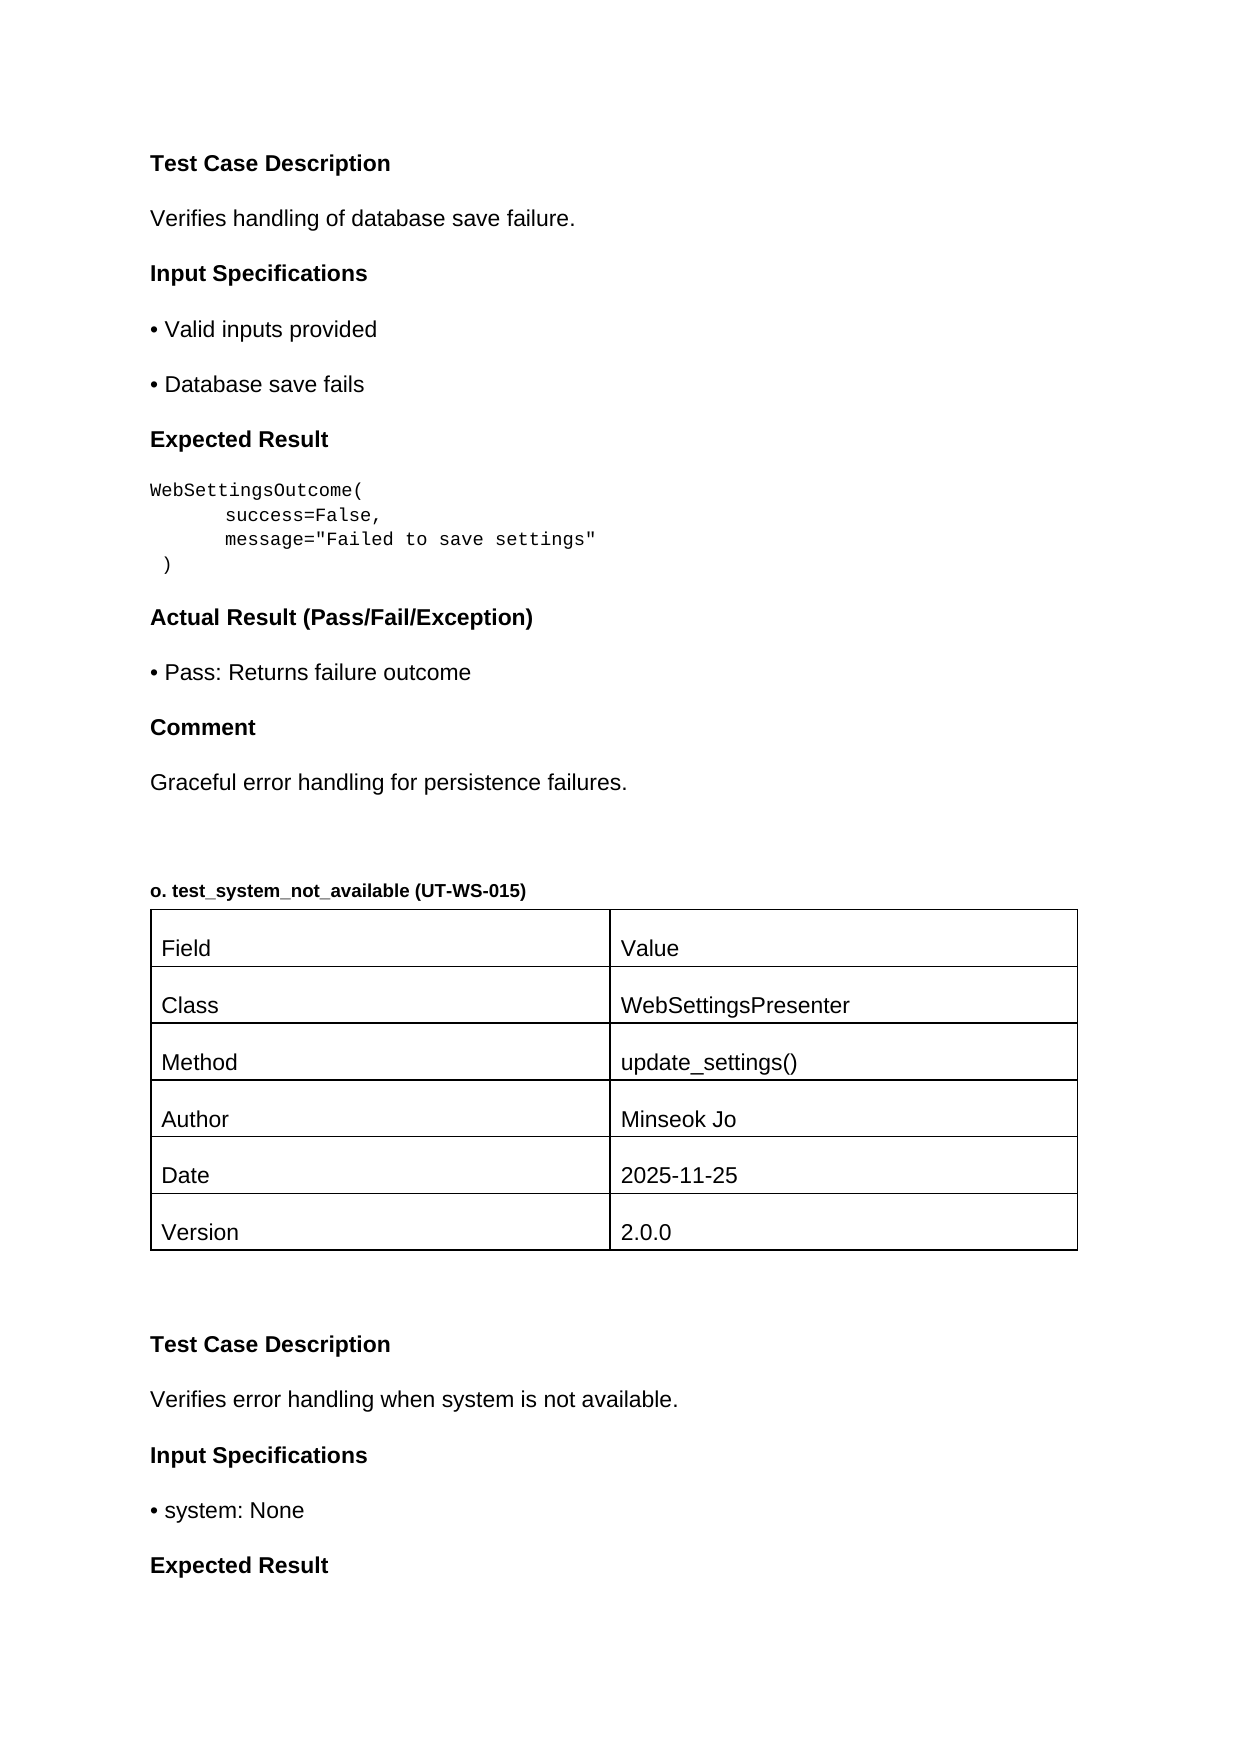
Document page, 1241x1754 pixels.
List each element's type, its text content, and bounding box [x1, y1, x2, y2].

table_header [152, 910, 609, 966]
text Verifies error handling when system is not available. [150, 1386, 1090, 1413]
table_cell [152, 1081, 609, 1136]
subtitle o. test_system_not_available (UT-WS-015) [150, 880, 1090, 901]
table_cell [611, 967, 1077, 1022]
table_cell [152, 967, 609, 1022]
text Verifies handling of database save failure. [150, 205, 1090, 232]
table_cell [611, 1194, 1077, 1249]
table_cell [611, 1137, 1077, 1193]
text • Database save fails [150, 371, 1090, 397]
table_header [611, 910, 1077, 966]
text • Pass: Returns failure outcome [150, 659, 1090, 685]
text • Valid inputs provided [150, 316, 1090, 342]
text Expected Result [150, 426, 1090, 452]
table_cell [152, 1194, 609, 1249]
text Test Case Description [150, 150, 1090, 176]
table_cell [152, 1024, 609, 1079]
text Comment [150, 714, 1090, 741]
text Input Specifications [150, 1442, 1090, 1468]
text • system: None [150, 1497, 1090, 1523]
text Actual Result (Pass/Fail/Exception) [150, 604, 1090, 630]
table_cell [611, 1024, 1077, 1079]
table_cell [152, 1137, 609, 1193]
text Expected Result [150, 1552, 1090, 1578]
text Input Specifications [150, 260, 1090, 287]
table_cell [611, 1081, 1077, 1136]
text Graceful error handling for persistence failures. [150, 769, 1090, 796]
text WebSettingsOutcome( success=False, message="Failed to save settings" ) [150, 481, 1090, 576]
text Test Case Description [150, 1331, 1090, 1357]
